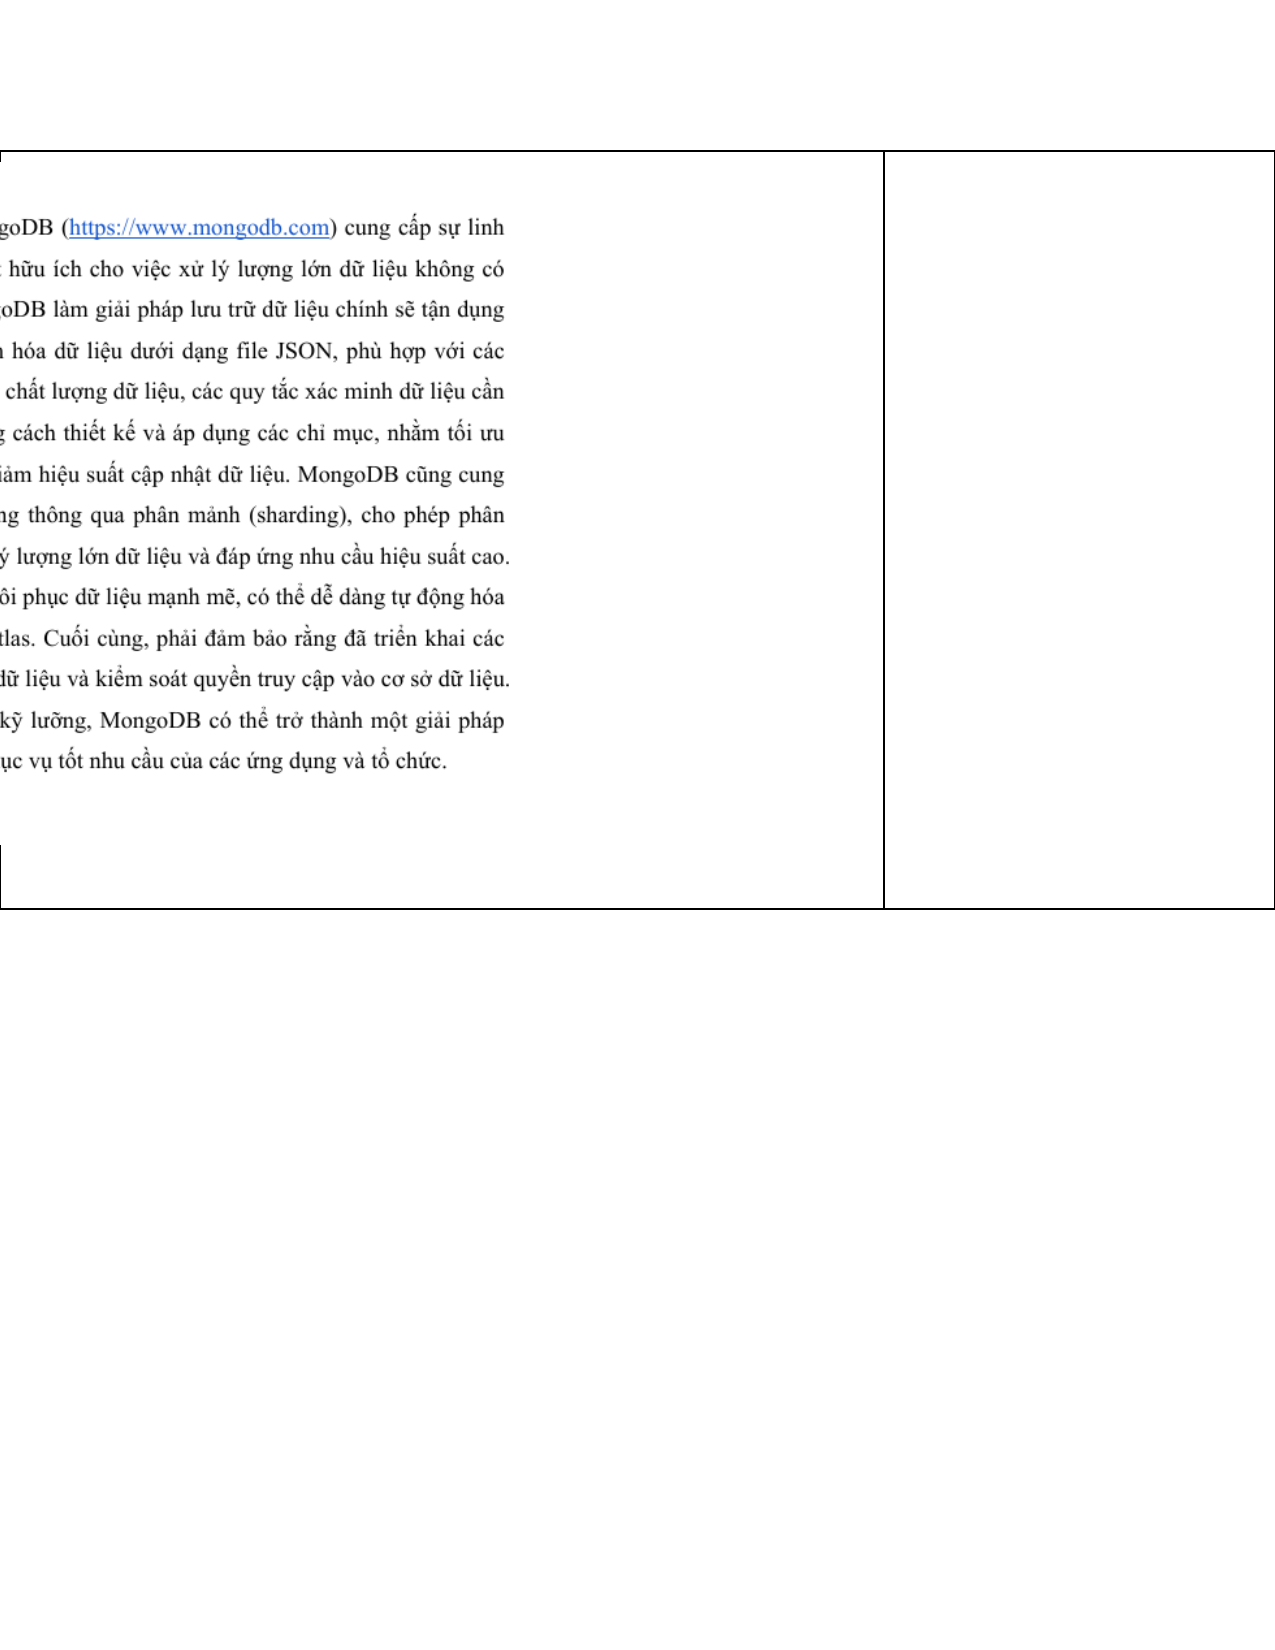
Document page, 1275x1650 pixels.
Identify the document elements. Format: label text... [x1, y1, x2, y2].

table_cell Task3_CN01_Group09 [1, 152, 883, 908]
picture [0, 162, 600, 845]
table_cell [885, 152, 1274, 908]
